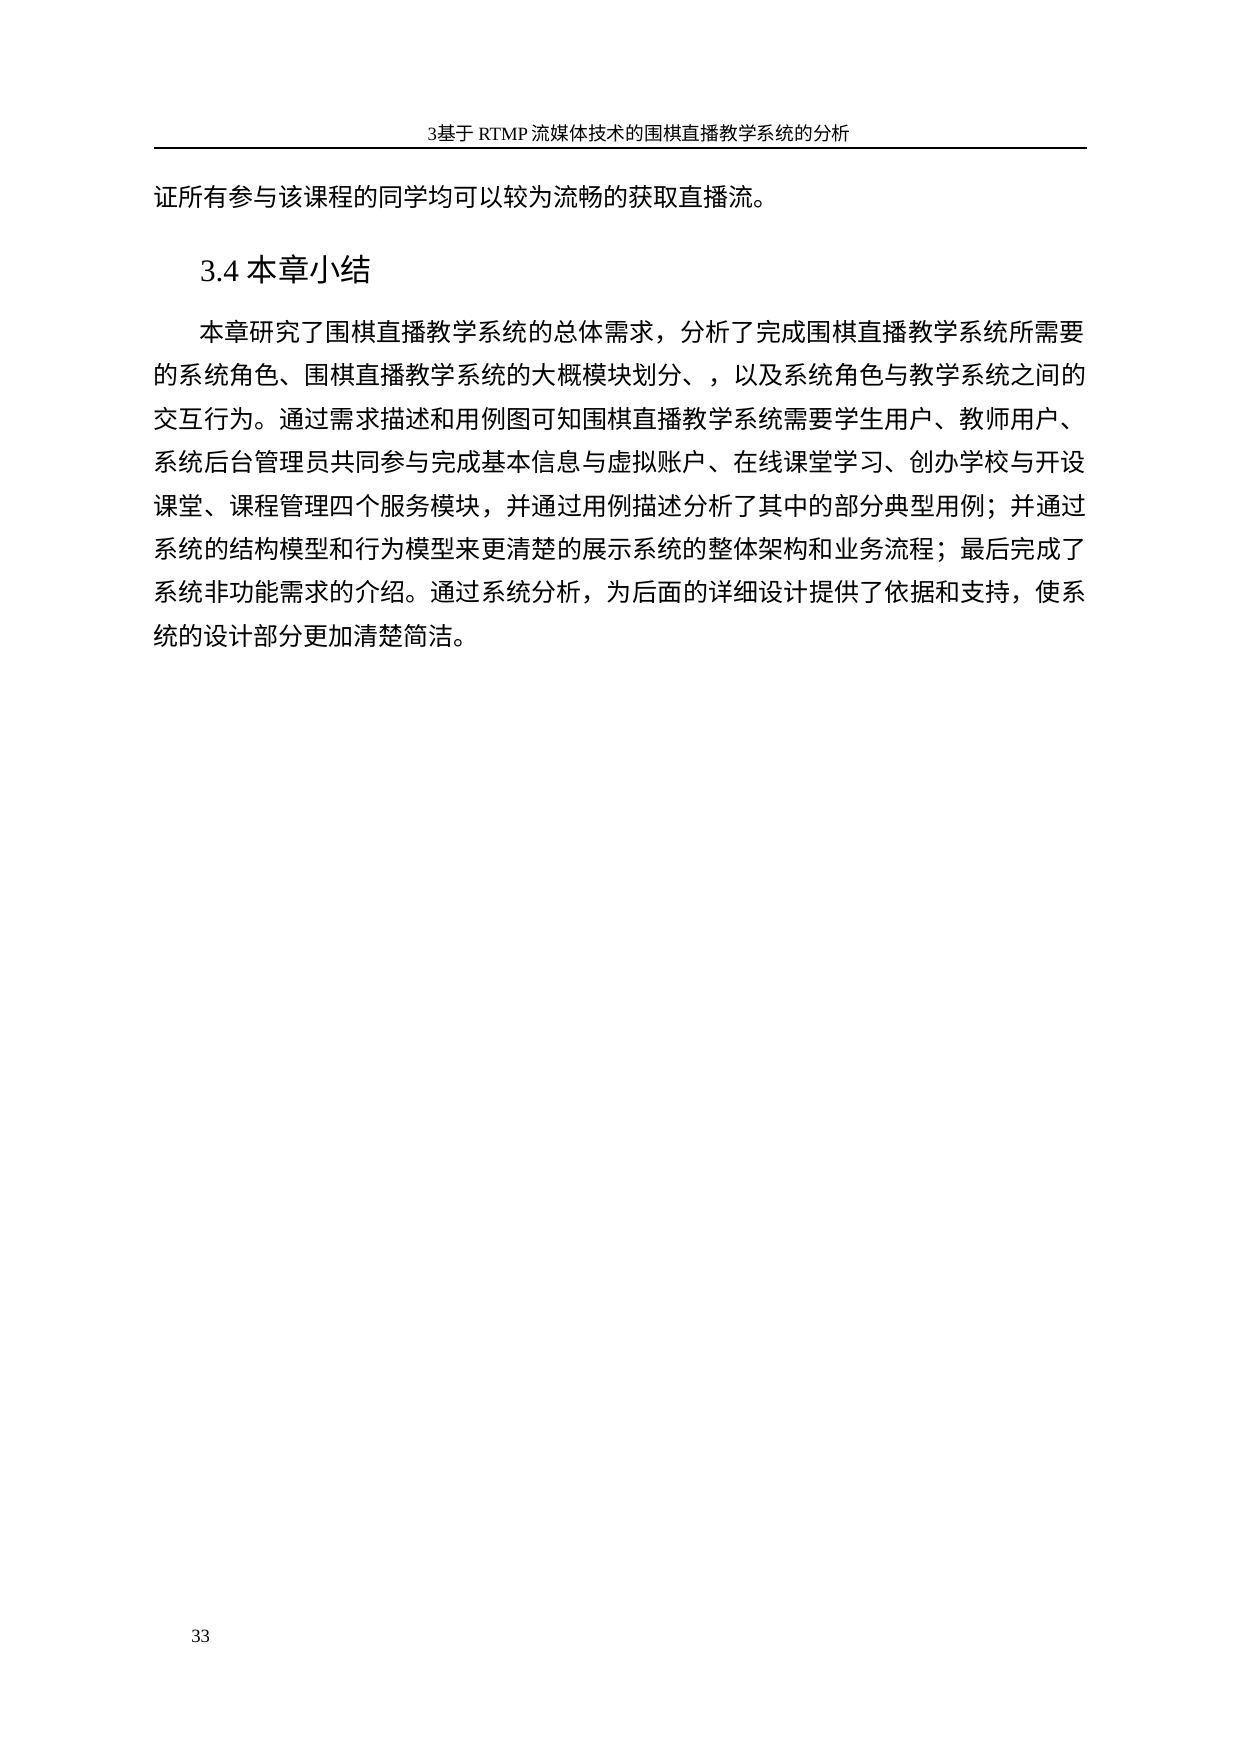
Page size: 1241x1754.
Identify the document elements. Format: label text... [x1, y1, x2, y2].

text 本章研究了围棋直播教学系统的总体需求，分析了完成围棋直播教学系统所需要的系统角色、围棋直播教学系统的大概模块划分、，以及系统角色与教学系统之间的交互行为。通过需求描述和用例图可知围棋直播教学系统需要学生用户、教师用户、系统后台管理员共同参与完成基本信息与虚拟账户、在线课堂学习、创办学校与开设课堂、课程管理四个服务模块，并通过用例描述分析了其中的部分典型用例；并通过系统的结构模型和行为模型来更清楚的展示系统的整体架构和业务流程；最后完成了系统非功能需求的介绍。通过系统分析，为后面的详细设计提供了依据和支持，使系统的设计部分更加清楚简洁。 [153, 312, 1087, 653]
subtitle 本章小结 [200, 246, 1087, 291]
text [153, 177, 1087, 213]
